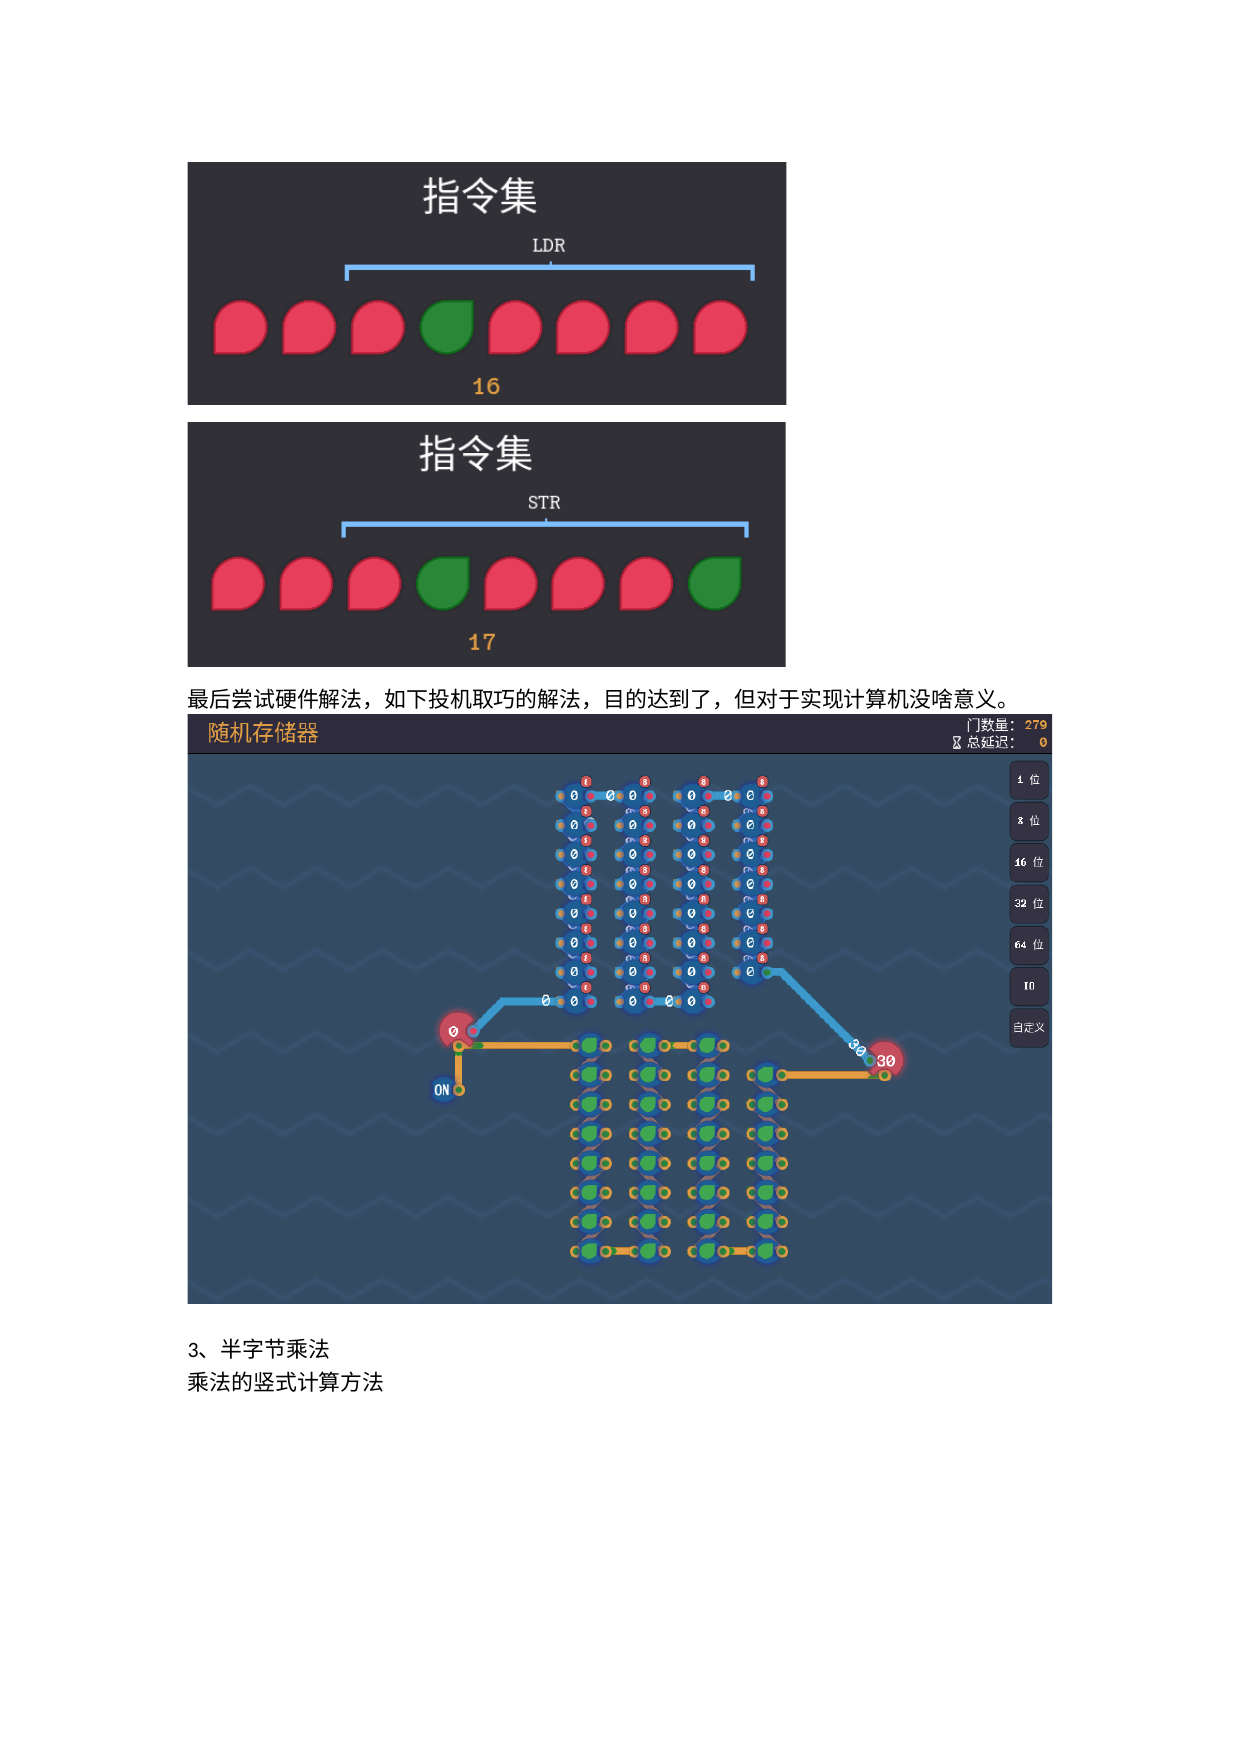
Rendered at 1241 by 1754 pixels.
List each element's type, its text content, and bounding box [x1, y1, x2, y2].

picture [187, 162, 787, 405]
list 最后尝试硬件解法，如下投机取巧的解法，目的达到了，但对于实现计算机没啥意义。 [187, 682, 1053, 714]
picture [187, 714, 1053, 1304]
list 半字节乘法 [187, 1332, 1053, 1364]
list 乘法的竖式计算方法 [187, 1364, 1053, 1397]
picture [187, 422, 786, 667]
